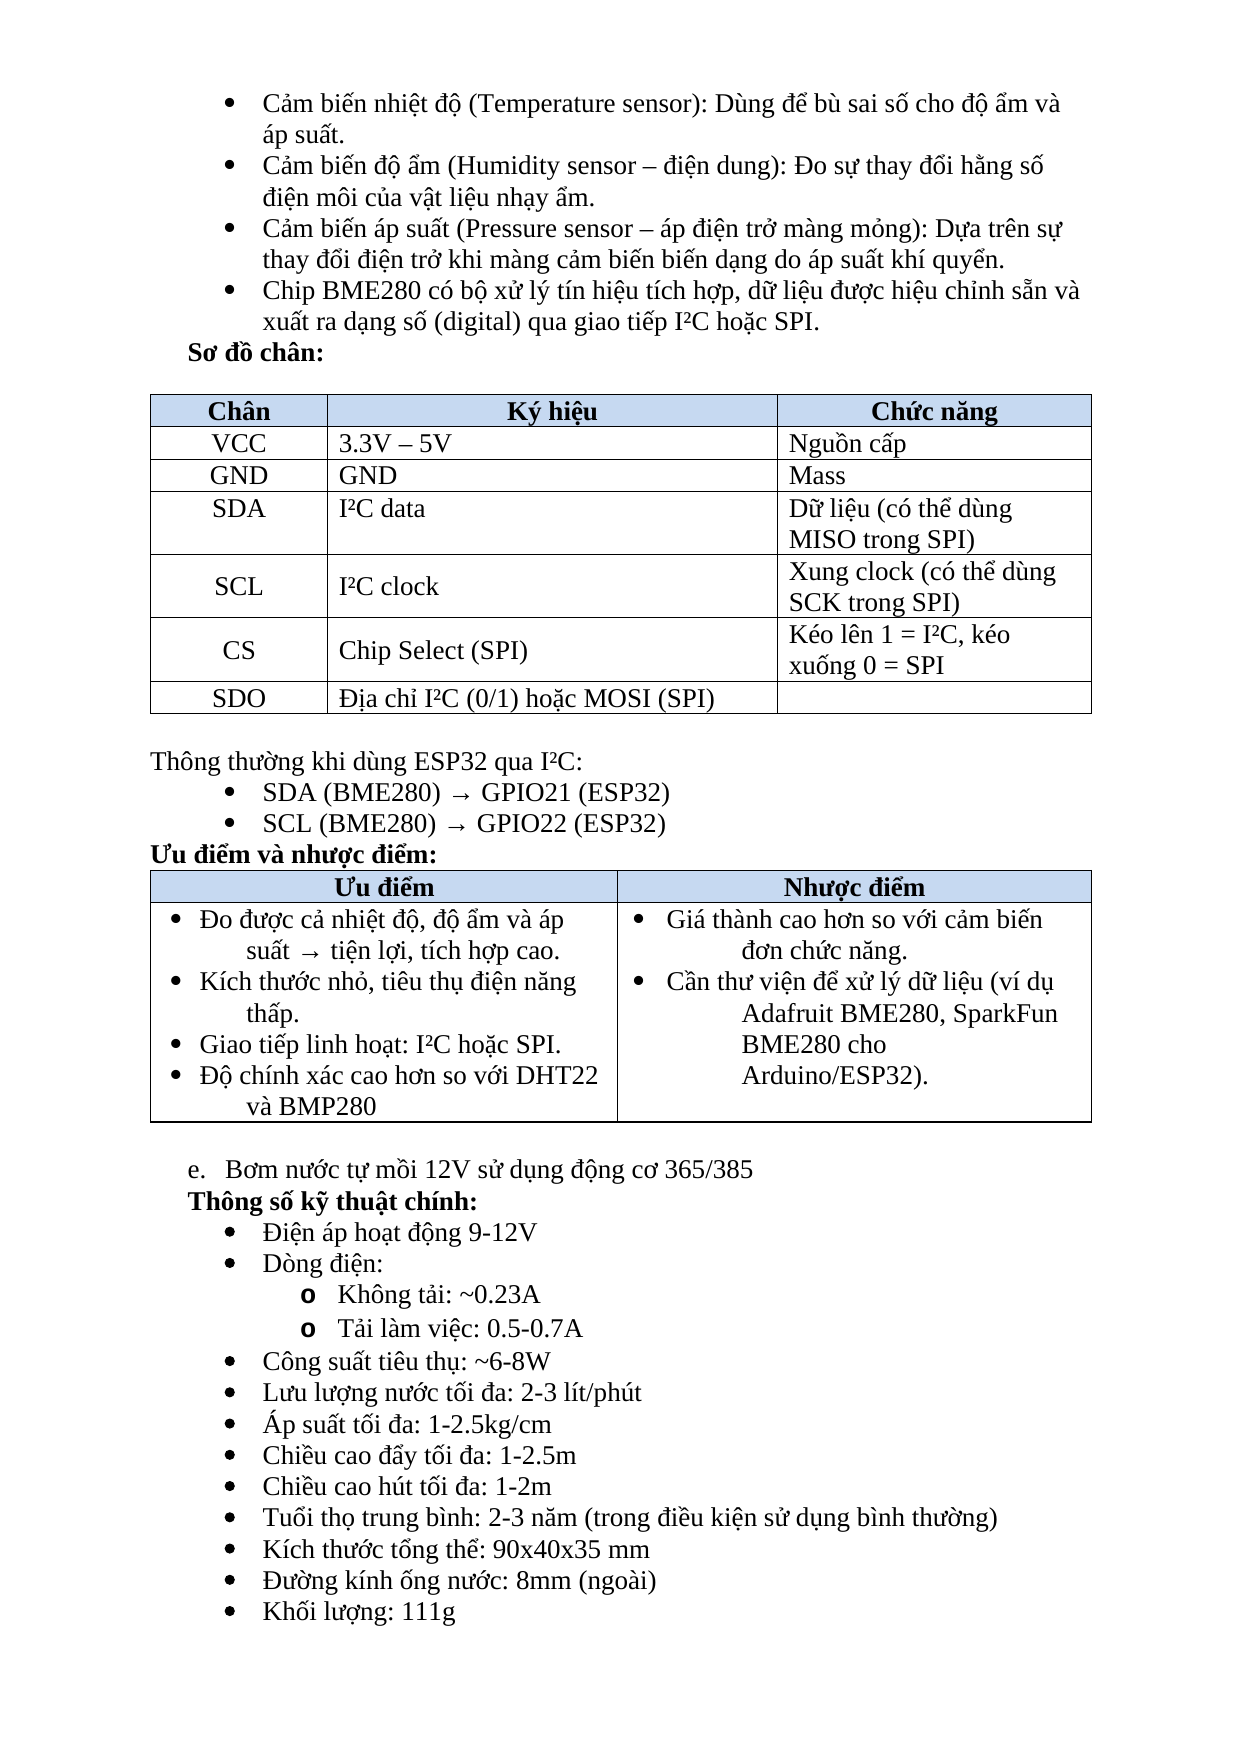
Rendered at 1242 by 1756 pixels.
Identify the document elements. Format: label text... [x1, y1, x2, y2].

list Lưu lượng nước tối đa: 2-3 lít/phút [225, 1377, 1092, 1408]
table_cell Mass [778, 460, 1091, 491]
list Cảm biến độ ẩm (Humidity sensor – điện dung): Đo sự thay đổi hằng số điện môi của vật liệu nhạy ẩm. [225, 149, 1092, 212]
table_cell 3.3V – 5V [328, 427, 777, 458]
list SCL (BME280) → GPIO22 (ESP32) [225, 807, 1092, 839]
table_header Ưu điểm [151, 871, 617, 902]
table_cell I²C data [328, 492, 777, 554]
table_cell Kéo lên 1 = I²C, kéo xuống 0 = SPI [778, 618, 1091, 681]
table_cell VCC [151, 427, 327, 458]
list Đường kính ống nước: 8mm (ngoài) [225, 1564, 1092, 1595]
table_cell Xung clock (có thể dùng SCK trong SPI) [778, 555, 1091, 617]
table_header Chức năng [778, 395, 1091, 426]
table_cell Giá thành cao hơn so với cảm biến đơn chức năng. Cần thư viện để xử lý dữ liệu (ví dụ Adafruit BME280, SparkFun BME280 cho Arduino/ESP32). [618, 903, 1091, 1121]
list Cảm biến nhiệt độ (Temperature sensor): Dùng để bù sai số cho độ ẩm và áp suất. [225, 87, 1092, 149]
list Điện áp hoạt động 9-12V [225, 1216, 1092, 1247]
text Thông số kỹ thuật chính: [150, 1185, 1092, 1216]
list SDA (BME280) → GPIO21 (ESP32) [225, 776, 1092, 807]
table_cell SDO [151, 682, 327, 713]
list Chiều cao đẩy tối đa: 1-2.5m [225, 1439, 1092, 1470]
list Dòng điện: [225, 1247, 1092, 1278]
list Tuổi thọ trung bình: 2-3 năm (trong điều kiện sử dụng bình thường) [225, 1502, 1092, 1533]
table_cell I²C clock [328, 555, 777, 617]
list Không tải: ~0.23A [300, 1278, 1092, 1312]
table_header Ký hiệu [328, 395, 777, 426]
table_cell CS [151, 618, 327, 681]
table_cell SCL [151, 555, 327, 617]
table_header Chân [151, 395, 327, 426]
table_cell Chip Select (SPI) [328, 618, 777, 681]
table_cell [778, 682, 1091, 713]
table_header Nhược điểm [618, 871, 1091, 902]
list Tải làm việc: 0.5-0.7A [300, 1312, 1092, 1345]
text Ưu điểm và nhược điểm: [150, 839, 1092, 870]
list Công suất tiêu thụ: ~6-8W [225, 1345, 1092, 1377]
text Sơ đồ chân: [150, 337, 1092, 368]
list Khối lượng: 111g [225, 1595, 1092, 1627]
table_cell Dữ liệu (có thể dùng MISO trong SPI) [778, 492, 1091, 554]
table_cell SDA [151, 492, 327, 554]
text Thông thường khi dùng ESP32 qua I²C: [150, 745, 1092, 776]
list Chiều cao hút tối đa: 1-2m [225, 1470, 1092, 1502]
table_cell GND [151, 460, 327, 491]
list Áp suất tối đa: 1-2.5kg/cm [225, 1408, 1092, 1439]
list Bơm nước tự mồi 12V sử dụng động cơ 365/385 [187, 1154, 1092, 1185]
list Chip BME280 có bộ xử lý tín hiệu tích hợp, dữ liệu được hiệu chỉnh sẵn và xuất ra dạng số (digital) qua giao tiếp I²C hoặc SPI. [225, 274, 1092, 337]
list Cảm biến áp suất (Pressure sensor – áp điện trở màng mỏng): Dựa trên sự thay đổi điện trở khi màng cảm biến biến dạng do áp suất khí quyển. [225, 212, 1092, 274]
table_cell Địa chỉ I²C (0/1) hoặc MOSI (SPI) [328, 682, 777, 713]
list Kích thước tổng thể: 90x40x35 mm [225, 1533, 1092, 1564]
table_cell Đo được cả nhiệt độ, độ ẩm và áp suất → tiện lợi, tích hợp cao. Kích thước nhỏ, tiêu thụ điện năng thấp. Giao tiếp linh hoạt: I²C hoặc SPI. Độ chính xác cao hơn so với DHT22 và BMP280 [151, 903, 617, 1121]
table_cell Nguồn cấp [778, 427, 1091, 458]
table_cell GND [328, 460, 777, 491]
